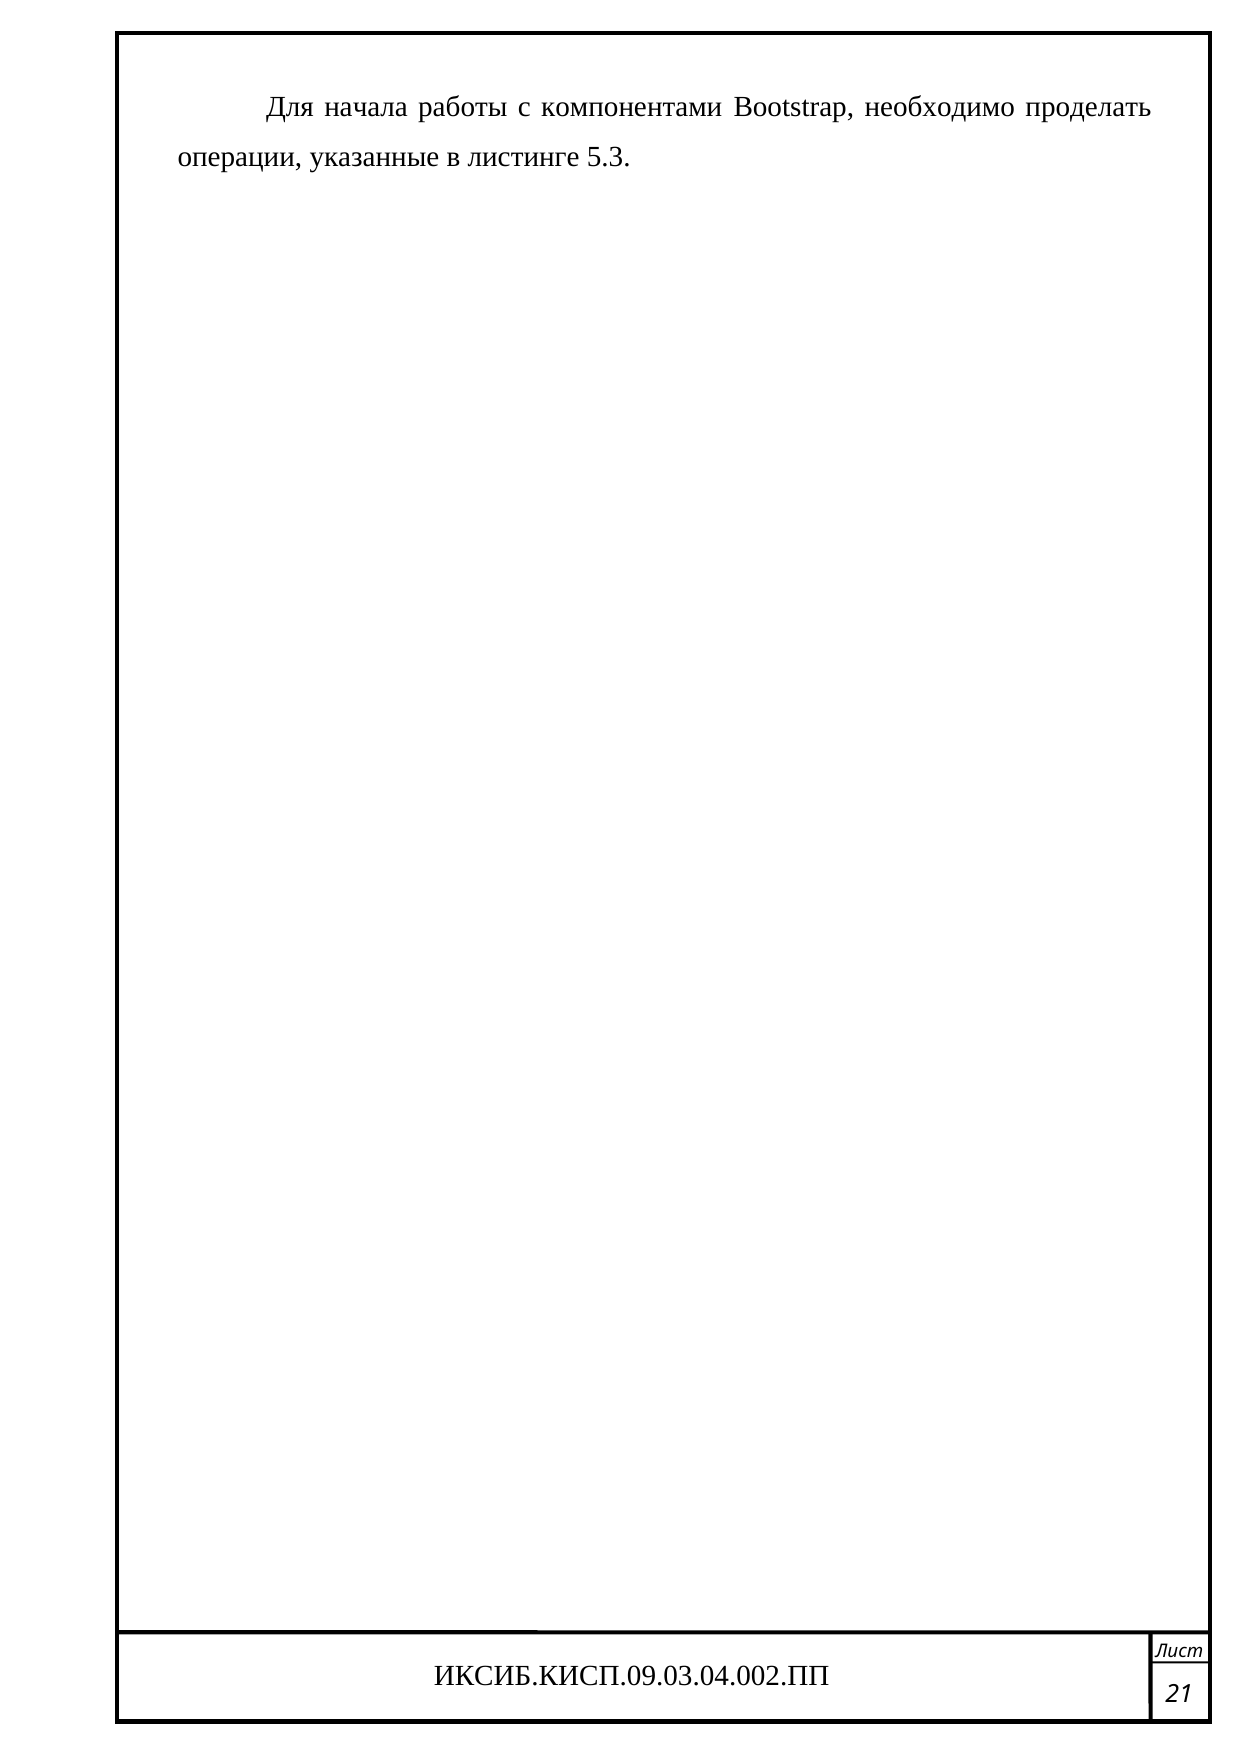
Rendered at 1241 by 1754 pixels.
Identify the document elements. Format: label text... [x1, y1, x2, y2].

text Для начала работы с компонентами Bootstrap, необходимо проделать операции, указанные в листинге 5.3. [177, 89, 1152, 172]
